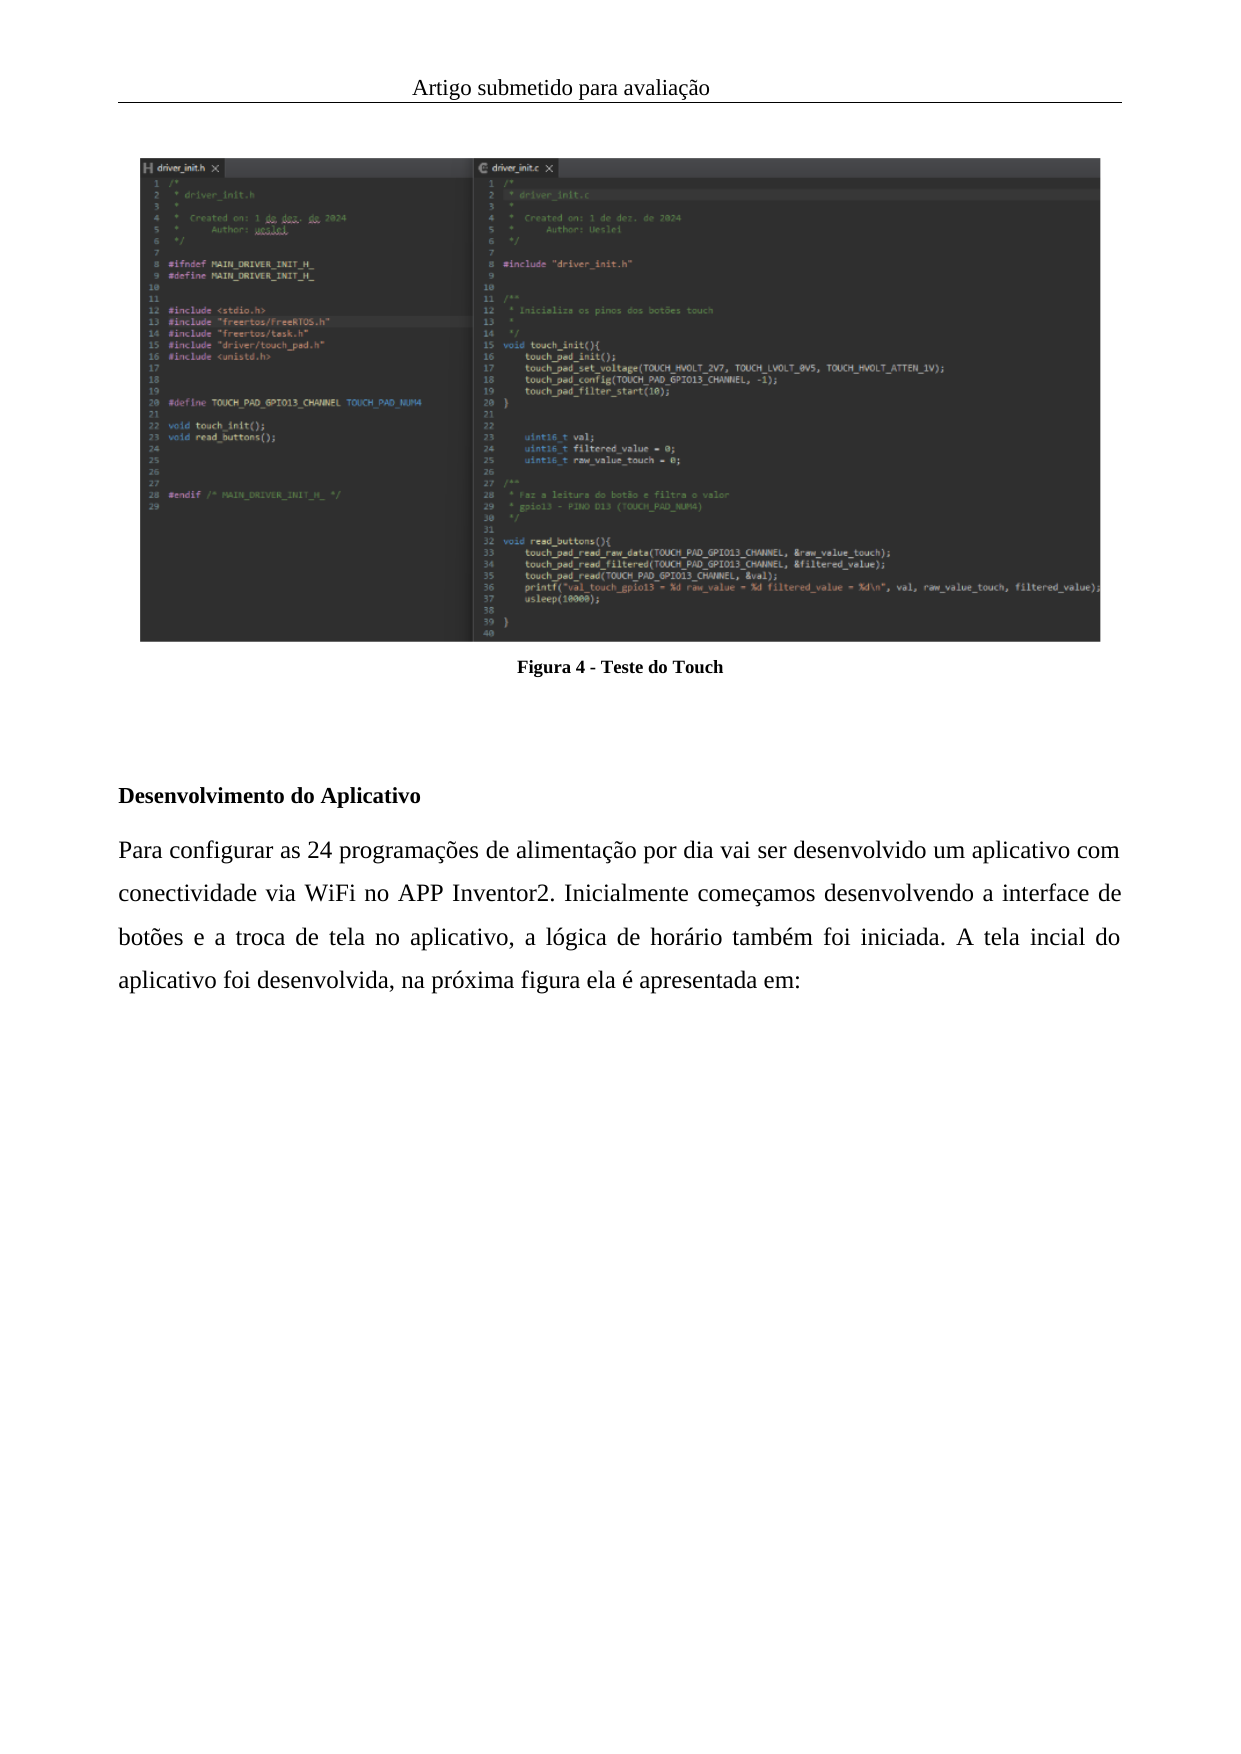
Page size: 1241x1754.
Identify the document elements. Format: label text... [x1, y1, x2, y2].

text Figura 4 - Teste do Touch [118, 656, 1122, 677]
text Para configurar as 24 programações de alimentação por dia vai ser desenvolvido um aplicativo com conectividade via WiFi no APP Inventor2. Inicialmente começamos desenvolvendo a interface de botões e a troca de tela no aplicativo, a lógica de horário também foi iniciada. A tela incial do aplicativo foi desenvolvida, na próxima figura ela é apresentada em: [118, 835, 1122, 993]
text Desenvolvimento do Aplicativo [118, 783, 1122, 809]
picture [139, 157, 1101, 643]
